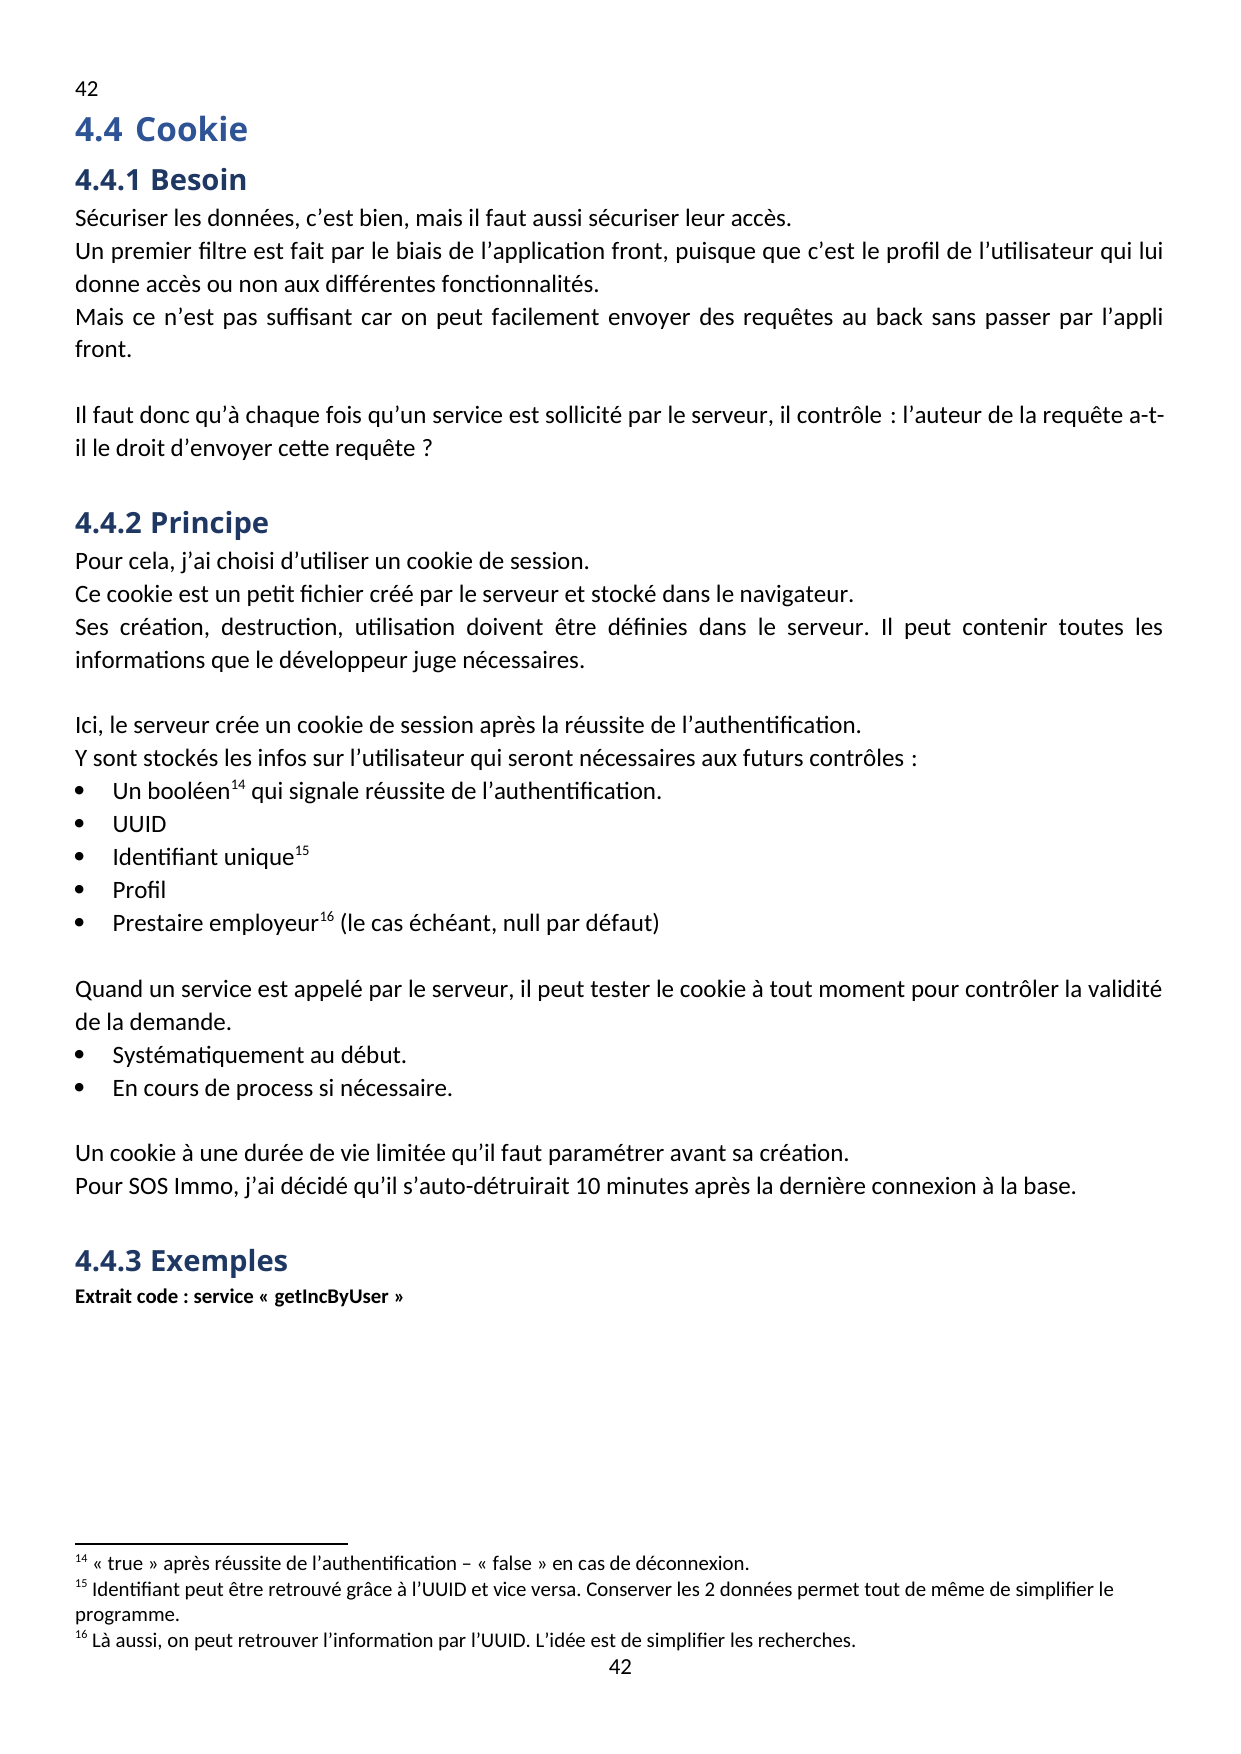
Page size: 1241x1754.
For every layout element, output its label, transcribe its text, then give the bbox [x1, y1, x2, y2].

subtitle Exemples [75, 1241, 1165, 1280]
text En cours de process si nécessaire. [75, 1072, 1165, 1102]
text Il faut donc qu’à chaque fois qu’un service est sollicité par le serveur, il contrôle : l’auteur de la requête a-t-il le droit d’envoyer cette requête ? [75, 399, 1165, 463]
subtitle Besoin [75, 159, 1165, 199]
text Mais ce n’est pas suffisant car on peut facilement envoyer des requêtes au back sans passer par l’appli front. [75, 301, 1165, 364]
text Extrait code : service « getIncByUser » [75, 1283, 1165, 1309]
text Prestaire employeur (le cas échéant, null par défaut) [75, 907, 1165, 938]
subtitle Principe [75, 502, 1165, 542]
text Sécuriser les données, c’est bien, mais il faut aussi sécuriser leur accès. [75, 202, 1165, 232]
text Un cookie à une durée de vie limitée qu’il faut paramétrer avant sa création. [75, 1138, 1165, 1168]
text Identifiant unique [75, 841, 1165, 872]
text Y sont stockés les infos sur l’utilisateur qui seront nécessaires aux futurs contrôles : [75, 743, 1165, 773]
text Ce cookie est un petit fichier créé par le serveur et stocké dans le navigateur. [75, 578, 1165, 608]
text Pour cela, j’ai choisi d’utiliser un cookie de session. [75, 545, 1165, 576]
text Profil [75, 874, 1165, 905]
text UUID [75, 808, 1165, 839]
text Systématiquement au début. [75, 1039, 1165, 1069]
text Un premier filtre est fait par le biais de l’application front, puisque que c’est le profil de l’utilisateur qui lui donne accès ou non aux différentes fonctionnalités. [75, 235, 1165, 298]
text Un booléen qui signale réussite de l’authentification. [75, 776, 1165, 806]
subtitle Cookie [75, 106, 1165, 151]
text Pour SOS Immo, j’ai décidé qu’il s’auto-détruirait 10 minutes après la dernière connexion à la base. [75, 1171, 1165, 1201]
text Ses création, destruction, utilisation doivent être définies dans le serveur. Il peut contenir toutes les informations que le développeur juge nécessaires. [75, 611, 1165, 674]
text Quand un service est appelé par le serveur, il peut tester le cookie à tout moment pour contrôler la validité de la demande. [75, 973, 1165, 1036]
text Ici, le serveur crée un cookie de session après la réussite de l’authentification. [75, 710, 1165, 740]
